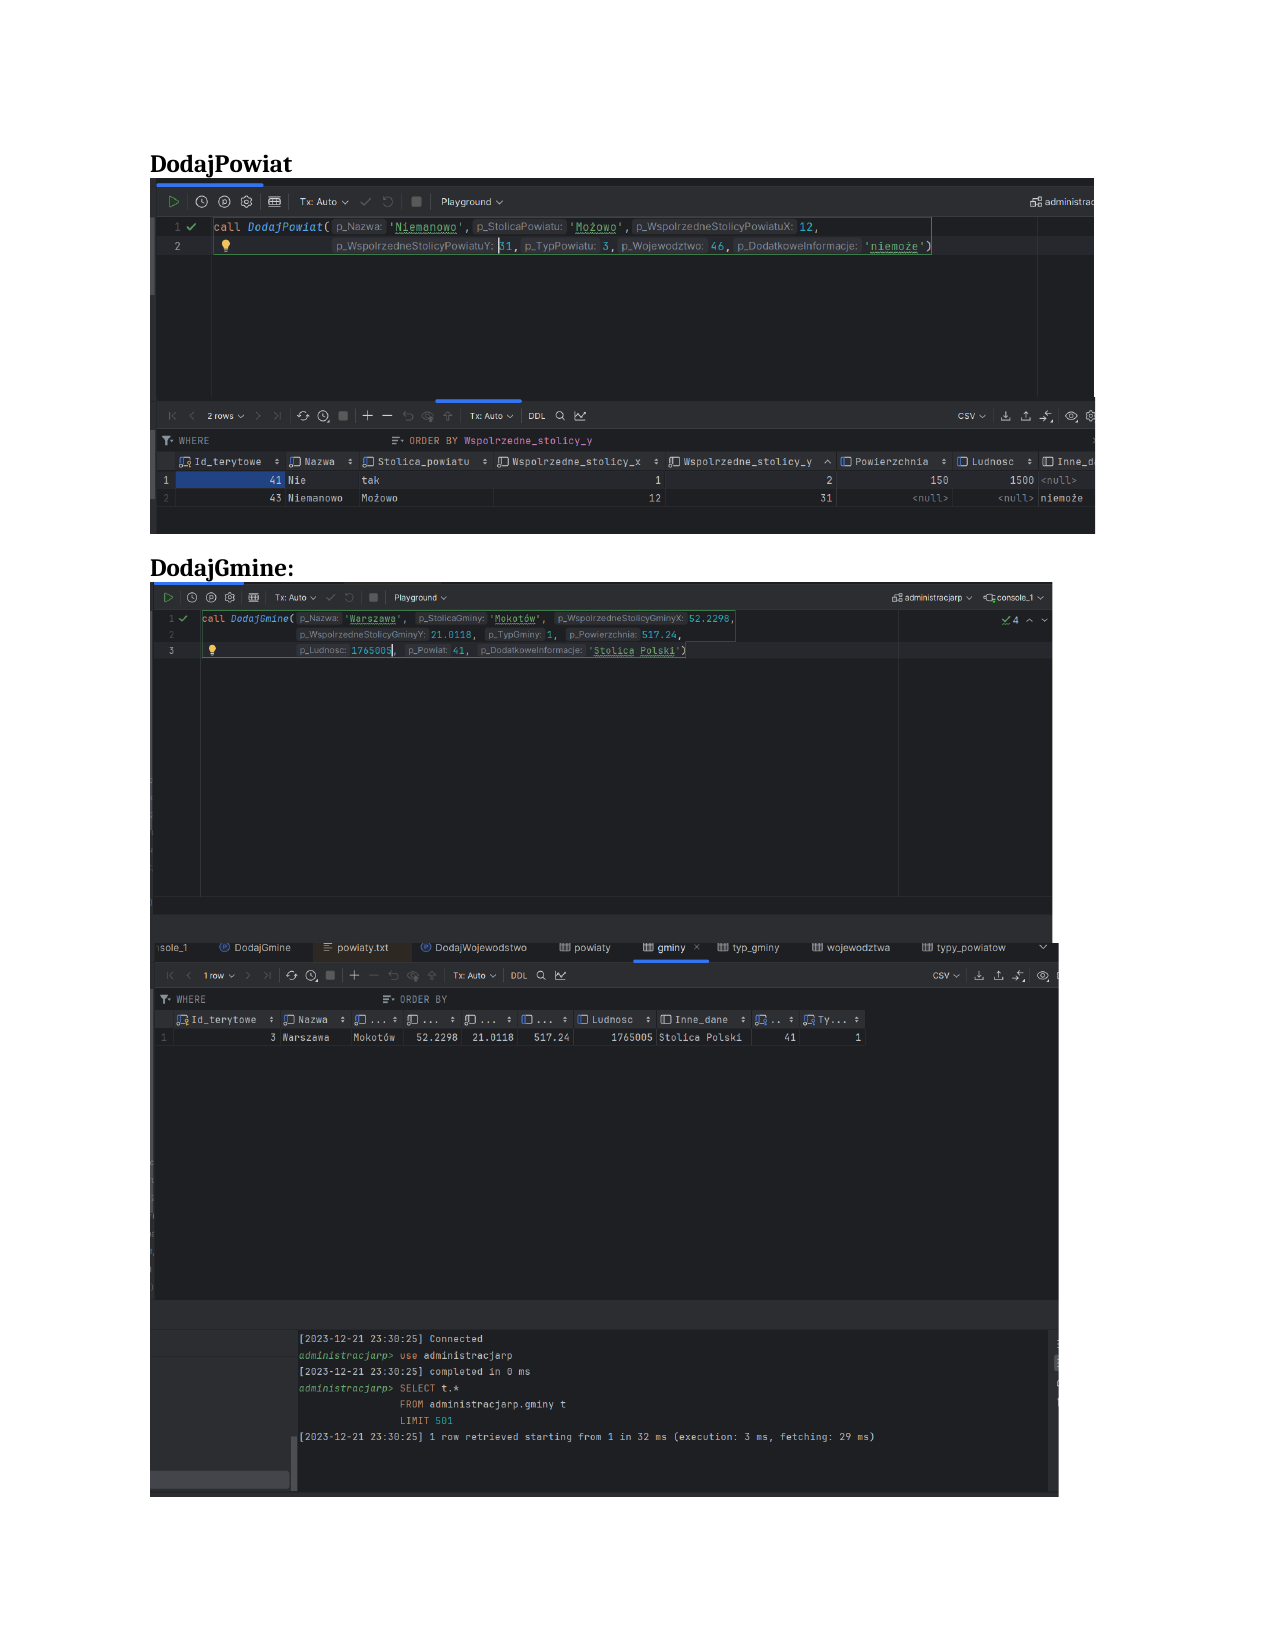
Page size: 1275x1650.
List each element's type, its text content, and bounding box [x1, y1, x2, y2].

picture [150, 178, 1096, 534]
picture [150, 582, 1059, 1497]
text DodajPowiat [150, 150, 1125, 179]
